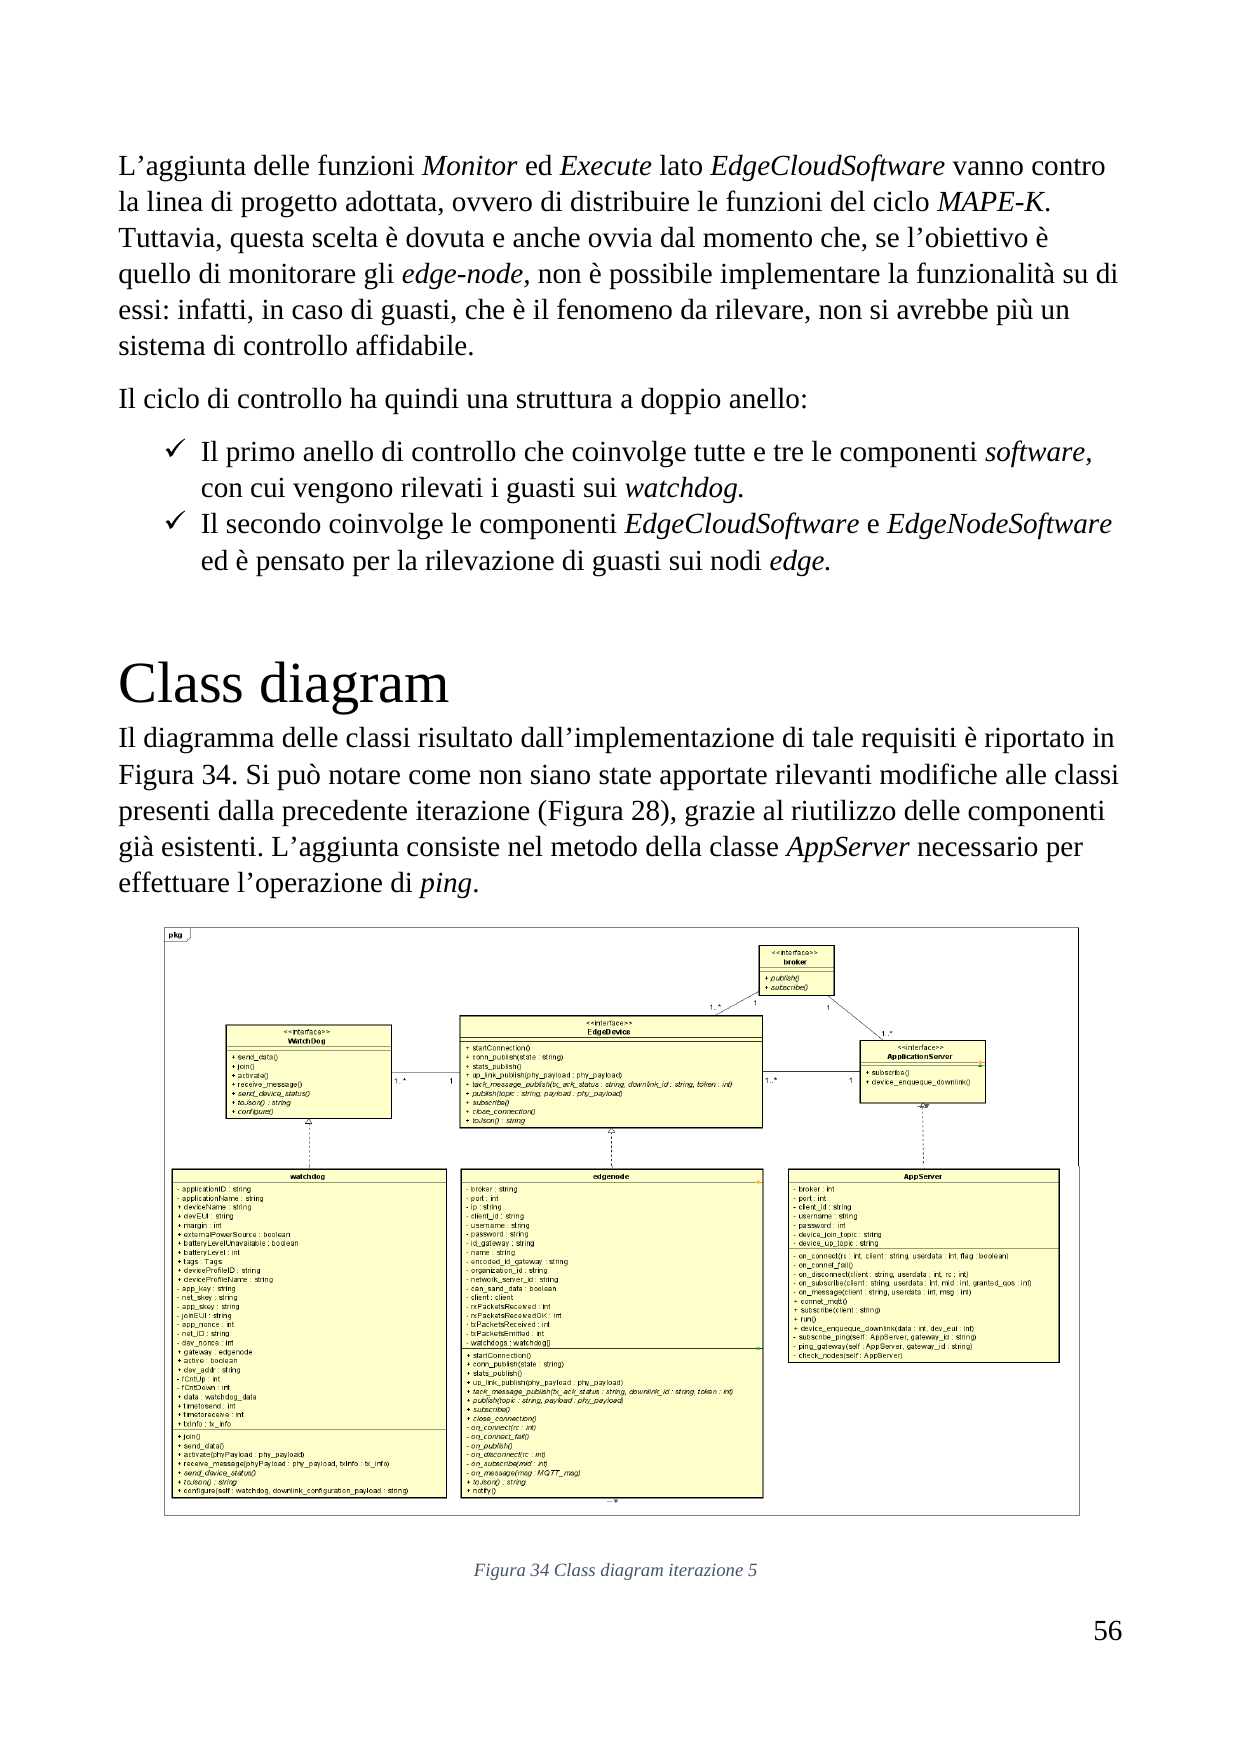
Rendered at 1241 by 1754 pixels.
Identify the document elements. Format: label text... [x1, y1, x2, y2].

picture [156, 925, 1088, 1520]
list Il primo anello di controllo che coinvolge tutte e tre le componenti software, con cui vengono rilevati i guasti sui watchdog. [163, 434, 1122, 504]
text L’aggiunta delle funzioni Monitor ed Execute lato EdgeCloudSoftware vanno contro la linea di progetto adottata, ovvero di distribuire le funzioni del ciclo MAPE-K. Tuttavia, questa scelta è dovuta e anche ovvia dal momento che, se l’obiettivo è quello di monitorare gli edge-node, non è possibile implementare la funzionalità su di essi: infatti, in caso di guasti, che è il fenomeno da rilevare, non si avrebbe più un sistema di controllo affidabile. [118, 148, 1122, 362]
list Il secondo coinvolge le componenti EdgeCloudSoftware e EdgeNodeSoftware ed è pensato per la rilevazione di guasti sui nodi edge. [163, 506, 1122, 576]
subtitle Class diagram [118, 648, 1122, 715]
text Il ciclo di controllo ha quindi una struttura a doppio anello: [118, 381, 1122, 415]
text Il diagramma delle classi risultato dall’implementazione di tale requisiti è riportato in Figura 34. Si può notare come non siano state apportate rilevanti modifiche alle classi presenti dalla precedente iterazione (Figura 28), grazie al riutilizzo delle componenti già esistenti. L’aggiunta consiste nel metodo della classe AppServer necessario per effettuare l’operazione di ping. [118, 721, 1122, 899]
